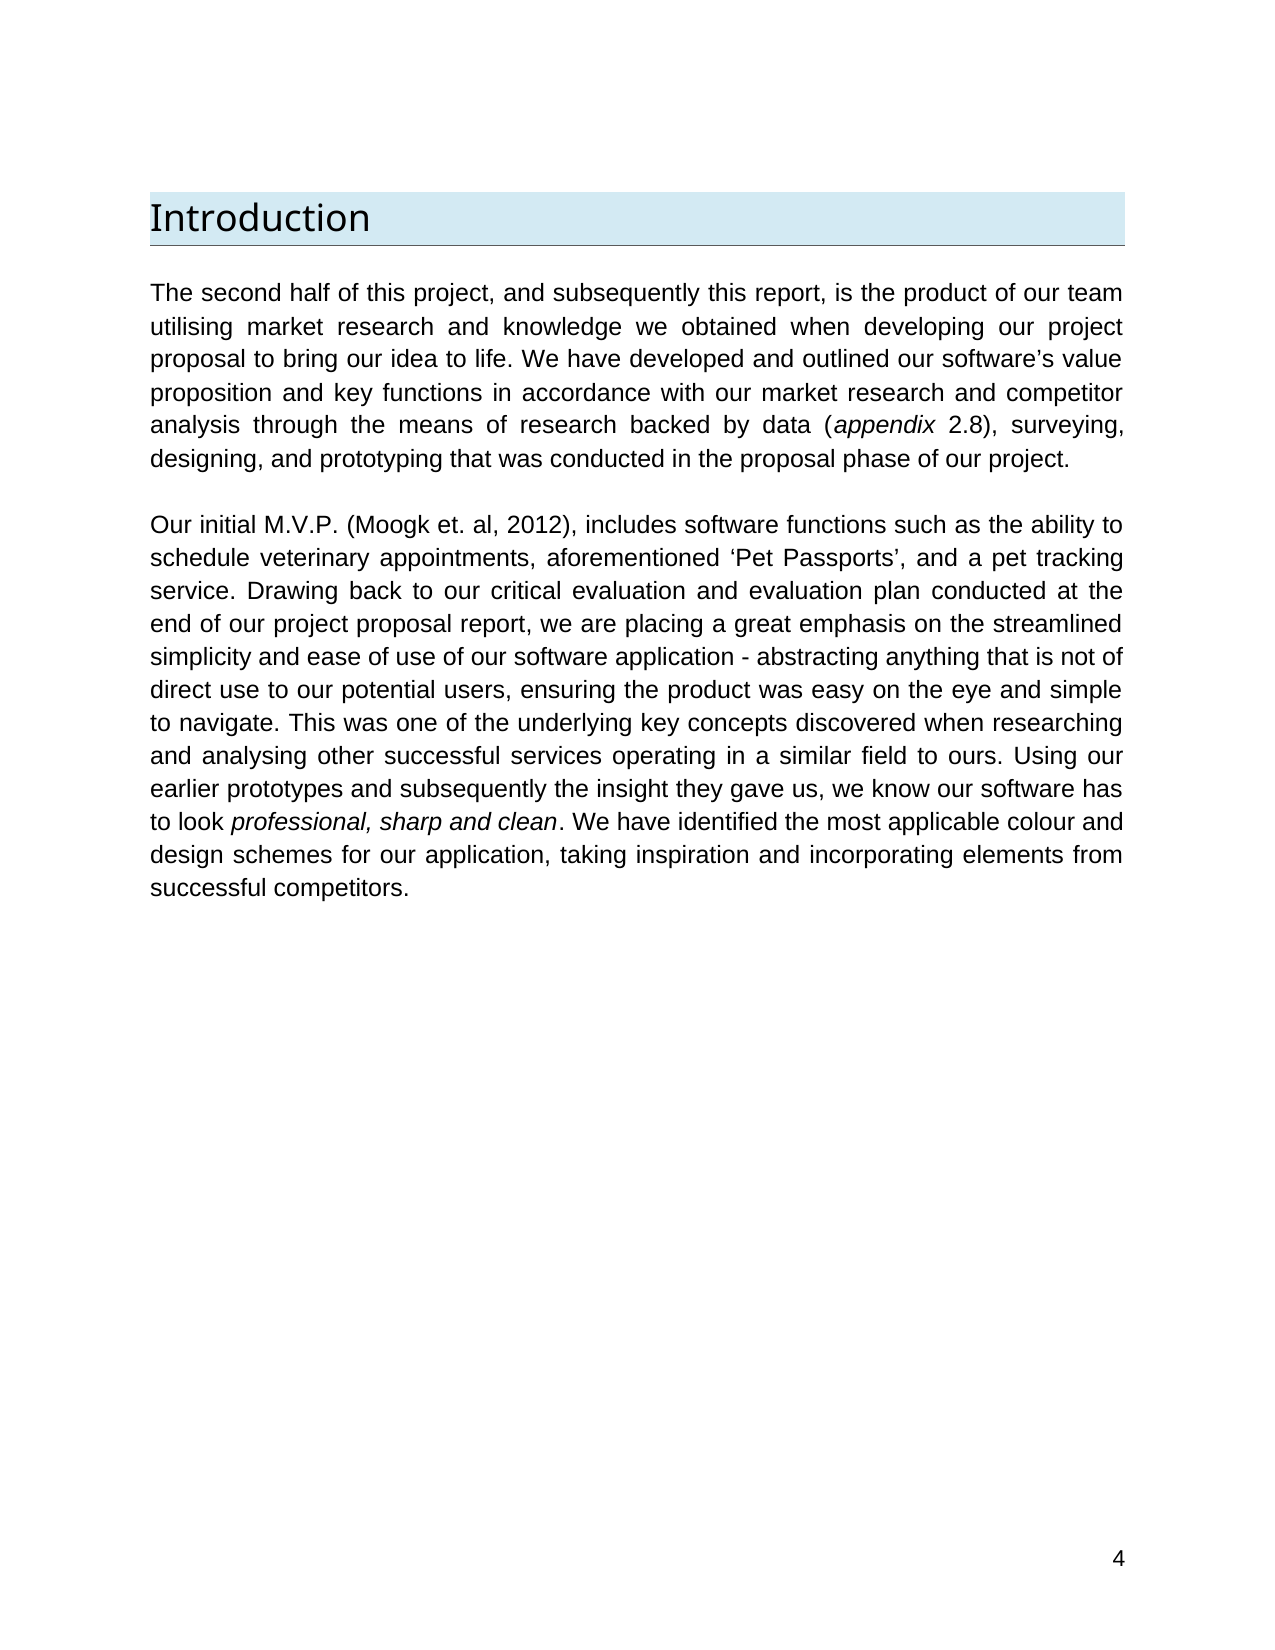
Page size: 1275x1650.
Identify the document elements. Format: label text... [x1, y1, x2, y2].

subtitle Introduction [150, 192, 1125, 245]
text The second half of this project, and subsequently this report, is the product of our team utilising market research and knowledge we obtained when developing our project proposal to bring our idea to life. We have developed and outlined our software’s value proposition and key functions in accordance with our market research and competitor analysis through the means of research backed by data (appendix 2.8), surveying, designing, and prototyping that was conducted in the proposal phase of our project. [150, 278, 1125, 472]
text Our initial M.V.P. (Moogk et. al, 2012), includes software functions such as the ability to schedule veterinary appointments, aforementioned ‘Pet Passports’, and a pet tracking service. Drawing back to our critical evaluation and evaluation plan conducted at the end of our project proposal report, we are placing a great emphasis on the streamlined simplicity and ease of use of our software application - abstracting anything that is not of direct use to our potential users, ensuring the product was easy on the eye and simple to navigate. This was one of the underlying key concepts discovered when researching and analysing other successful services operating in a similar field to ours. Using our earlier prototypes and subsequently the insight they gave us, we know our software has to look professional, sharp and clean. We have identified the most applicable colour and design schemes for our application, taking inspiration and incorporating elements from successful competitors. [150, 509, 1125, 902]
